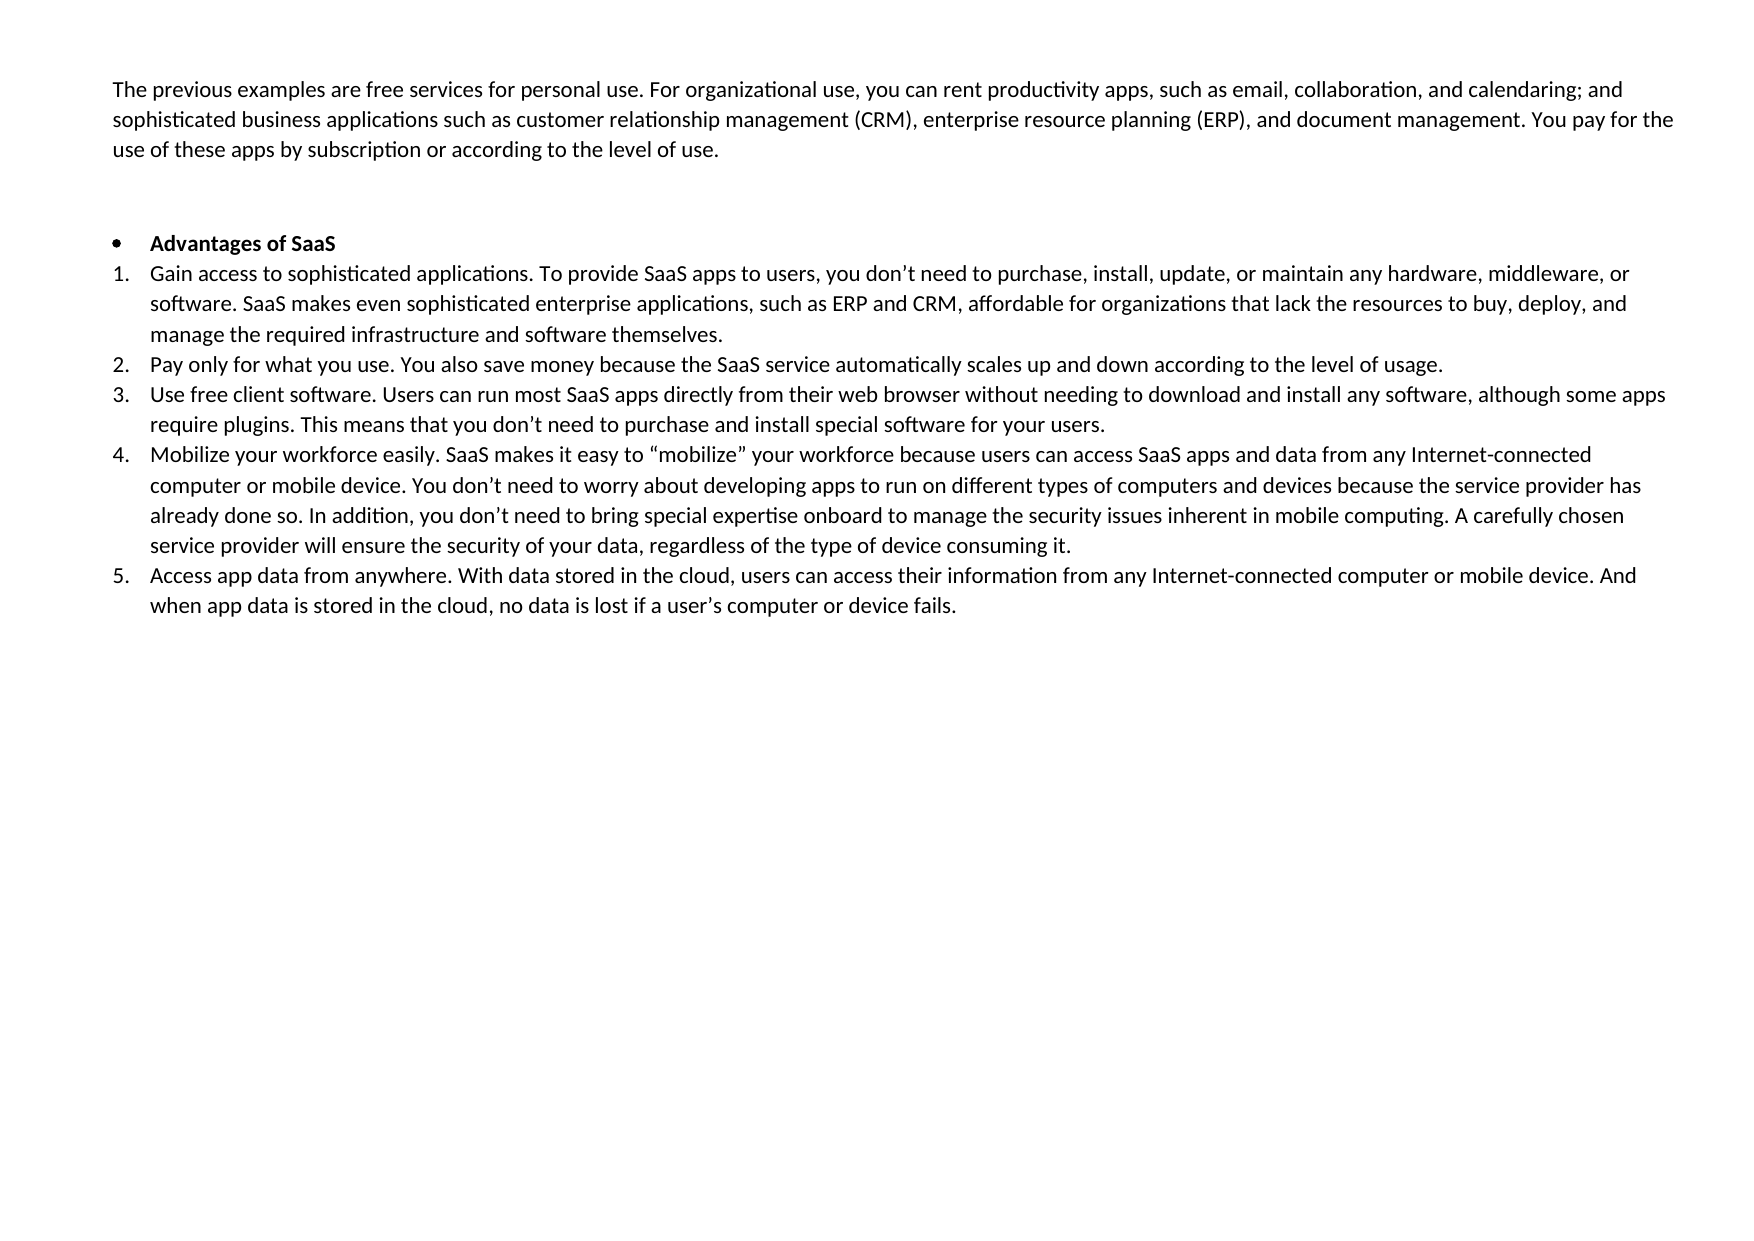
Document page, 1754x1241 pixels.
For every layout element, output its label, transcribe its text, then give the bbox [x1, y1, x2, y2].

list Mobilize your workforce easily. SaaS makes it easy to “mobilize” your workforce because users can access SaaS apps and data from any Internet-connected computer or mobile device. You don’t need to worry about developing apps to run on different types of computers and devices because the service provider has already done so. In addition, you don’t need to bring special expertise onboard to manage the security issues inherent in mobile computing. A carefully chosen service provider will ensure the security of your data, regardless of the type of device consuming it. [112, 441, 1679, 559]
text The previous examples are free services for personal use. For organizational use, you can rent productivity apps, such as email, collaboration, and calendaring; and sophisticated business applications such as customer relationship management (CRM), enterprise resource planning (ERP), and document management. You pay for the use of these apps by subscription or according to the level of use. [112, 75, 1679, 163]
list Advantages of SaaS [112, 229, 1679, 257]
list Pay only for what you use. You also save money because the SaaS service automatically scales up and down according to the level of usage. [112, 350, 1679, 378]
list Access app data from anywhere. With data stored in the cloud, users can access their information from any Internet-connected computer or mobile device. And when app data is stored in the cloud, no data is lost if a user’s computer or device fails. [112, 561, 1679, 620]
list Use free client software. Users can run most SaaS apps directly from their web browser without needing to download and install any software, although some apps require plugins. This means that you don’t need to purchase and install special software for your users. [112, 380, 1679, 438]
list Gain access to sophisticated applications. To provide SaaS apps to users, you don’t need to purchase, install, update, or maintain any hardware, middleware, or software. SaaS makes even sophisticated enterprise applications, such as ERP and CRM, affordable for organizations that lack the resources to buy, deploy, and manage the required infrastructure and software themselves. [112, 259, 1679, 348]
